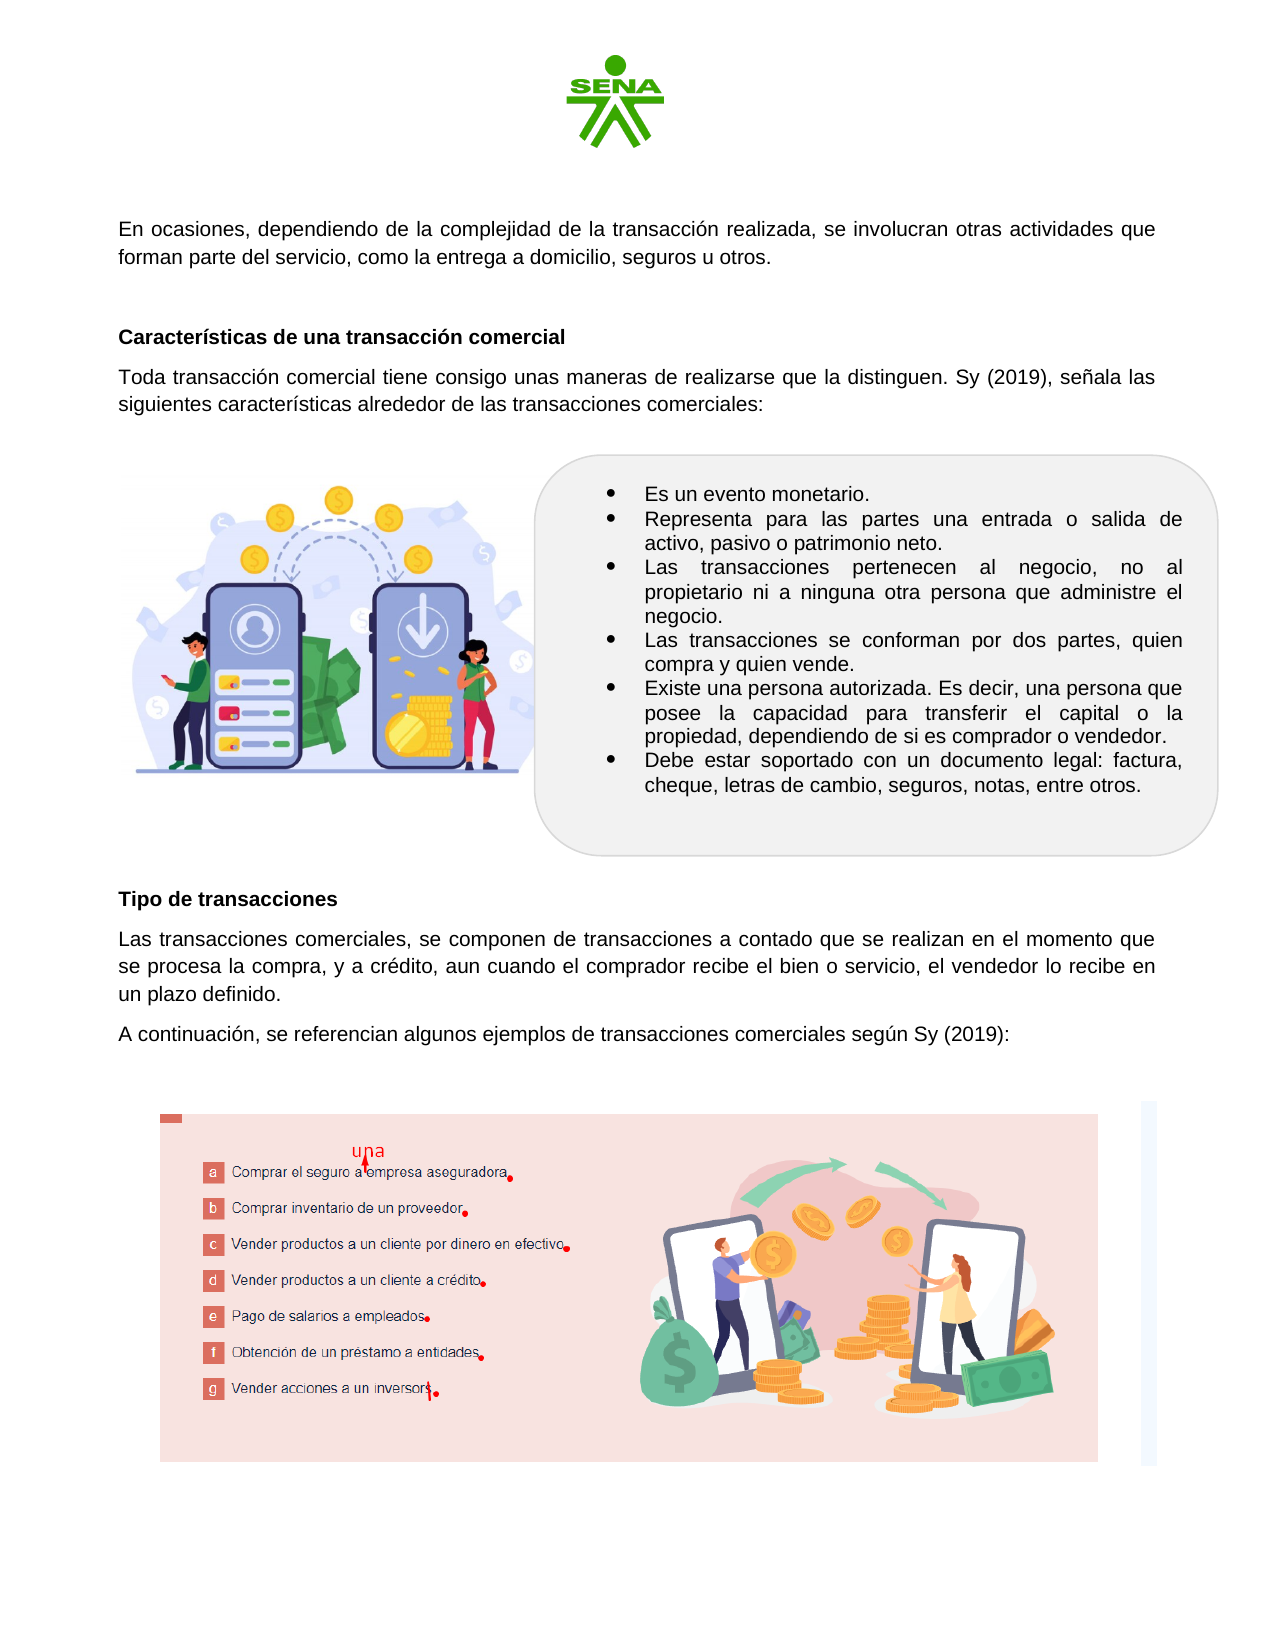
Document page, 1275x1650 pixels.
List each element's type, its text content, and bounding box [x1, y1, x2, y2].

picture [566, 55, 664, 148]
picture [115, 465, 551, 778]
text Las transacciones comerciales, se componen de transacciones a contado que se realizan en el momento que se procesa la compra, y a crédito, aun cuando el comprador recibe el bien o servicio, el vendedor lo recibe en un plazo definido. [118, 926, 1157, 1005]
text Características de una transacción comercial [118, 325, 1157, 349]
text En ocasiones, dependiendo de la complejidad de la transacción realizada, se involucran otras actividades que forman parte del servicio, como la entrega a domicilio, seguros u otros. [118, 217, 1157, 269]
text Toda transacción comercial tiene consigo unas maneras de realizarse que la distinguen. Sy (2019), señala las siguientes características alrededor de las transacciones comerciales: [118, 365, 1157, 416]
picture [118, 1101, 1157, 1466]
text Tipo de transacciones [118, 886, 1157, 910]
text A continuación, se referencian algunos ejemplos de transacciones comerciales según Sy (2019): [118, 1021, 1157, 1045]
